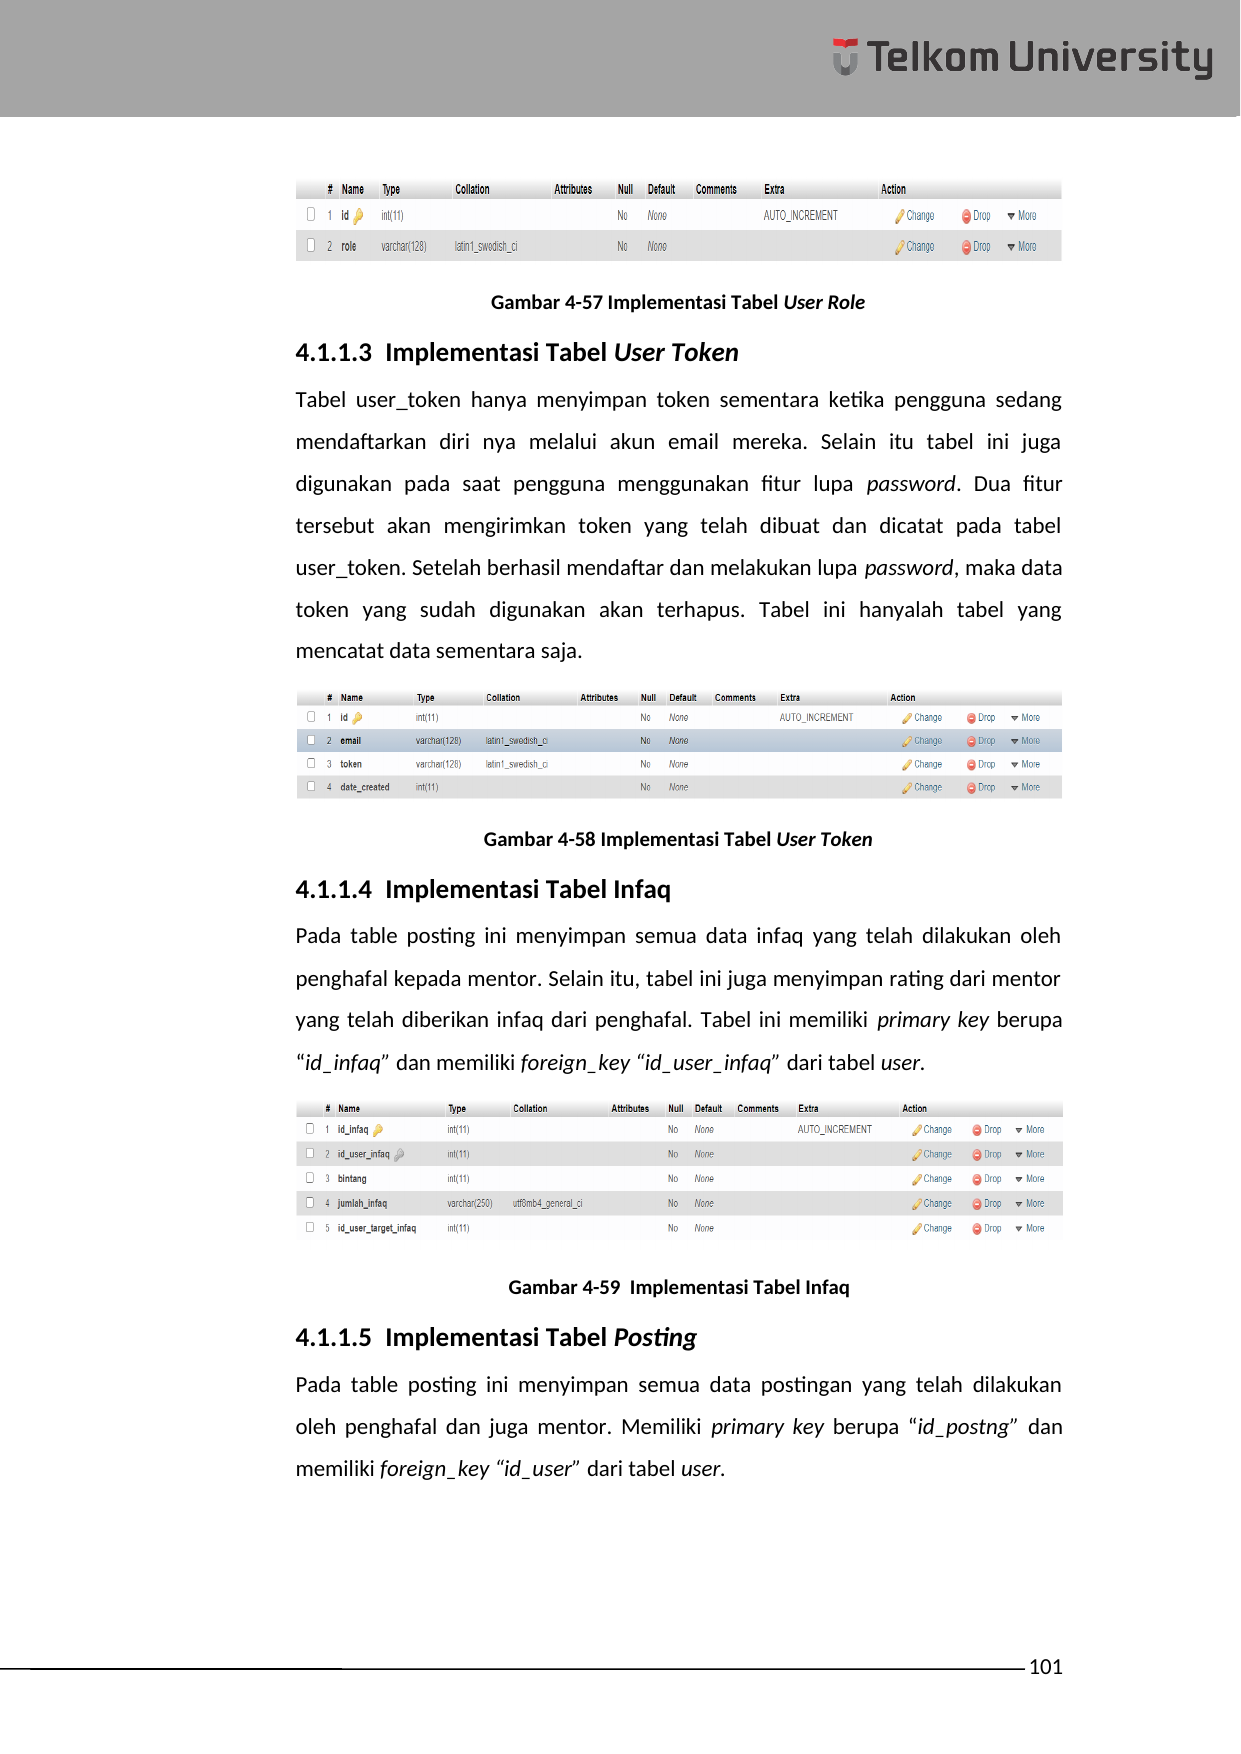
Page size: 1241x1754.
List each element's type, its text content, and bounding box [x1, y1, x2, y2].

text Gambar 4-2 Implementasi Tabel User Role [295, 289, 1063, 314]
subtitle Implementasi Tabel Infaq [295, 872, 1063, 905]
text Gambar 4-4 Implementasi Tabel Infaq [295, 1274, 1063, 1300]
subtitle Implementasi Tabel Posting [295, 1321, 1063, 1354]
picture [295, 689, 1064, 802]
picture [295, 1100, 1064, 1250]
text Tabel user_token hanya menyimpan token sementara ketika pengguna sedang mendaftarkan diri nya melalui akun email mereka. Selain itu tabel ini juga digunakan pada saat pengguna menggunakan fitur lupa password. Dua fitur tersebut akan mengirimkan token yang telah dibuat dan dicatat pada tabel user_token. Setelah berhasil mendaftar dan melakukan lupa password, maka data token yang sudah digunakan akan terhapus. Tabel ini hanyalah tabel yang mencatat data sementara saja. [295, 385, 1063, 665]
picture [833, 38, 1213, 80]
text Pada table posting ini menyimpan semua data postingan yang telah dilakukan oleh penghafal dan juga mentor. Memiliki primary key berupa “id_postng” dan memiliki foreign_key “id_user” dari tabel user. [295, 1370, 1063, 1482]
text Gambar 4-3 Implementasi Tabel User Token [295, 826, 1063, 851]
subtitle Implementasi Tabel User Token [295, 335, 1063, 368]
text Pada table posting ini menyimpan semua data infaq yang telah dilakukan oleh penghafal kepada mentor. Selain itu, tabel ini juga menyimpan rating dari mentor yang telah diberikan infaq dari penghafal. Tabel ini memiliki primary key berupa “id_infaq” dan memiliki foreign_key “id_user_infaq” dari tabel user. [295, 922, 1063, 1076]
picture [295, 177, 1063, 265]
